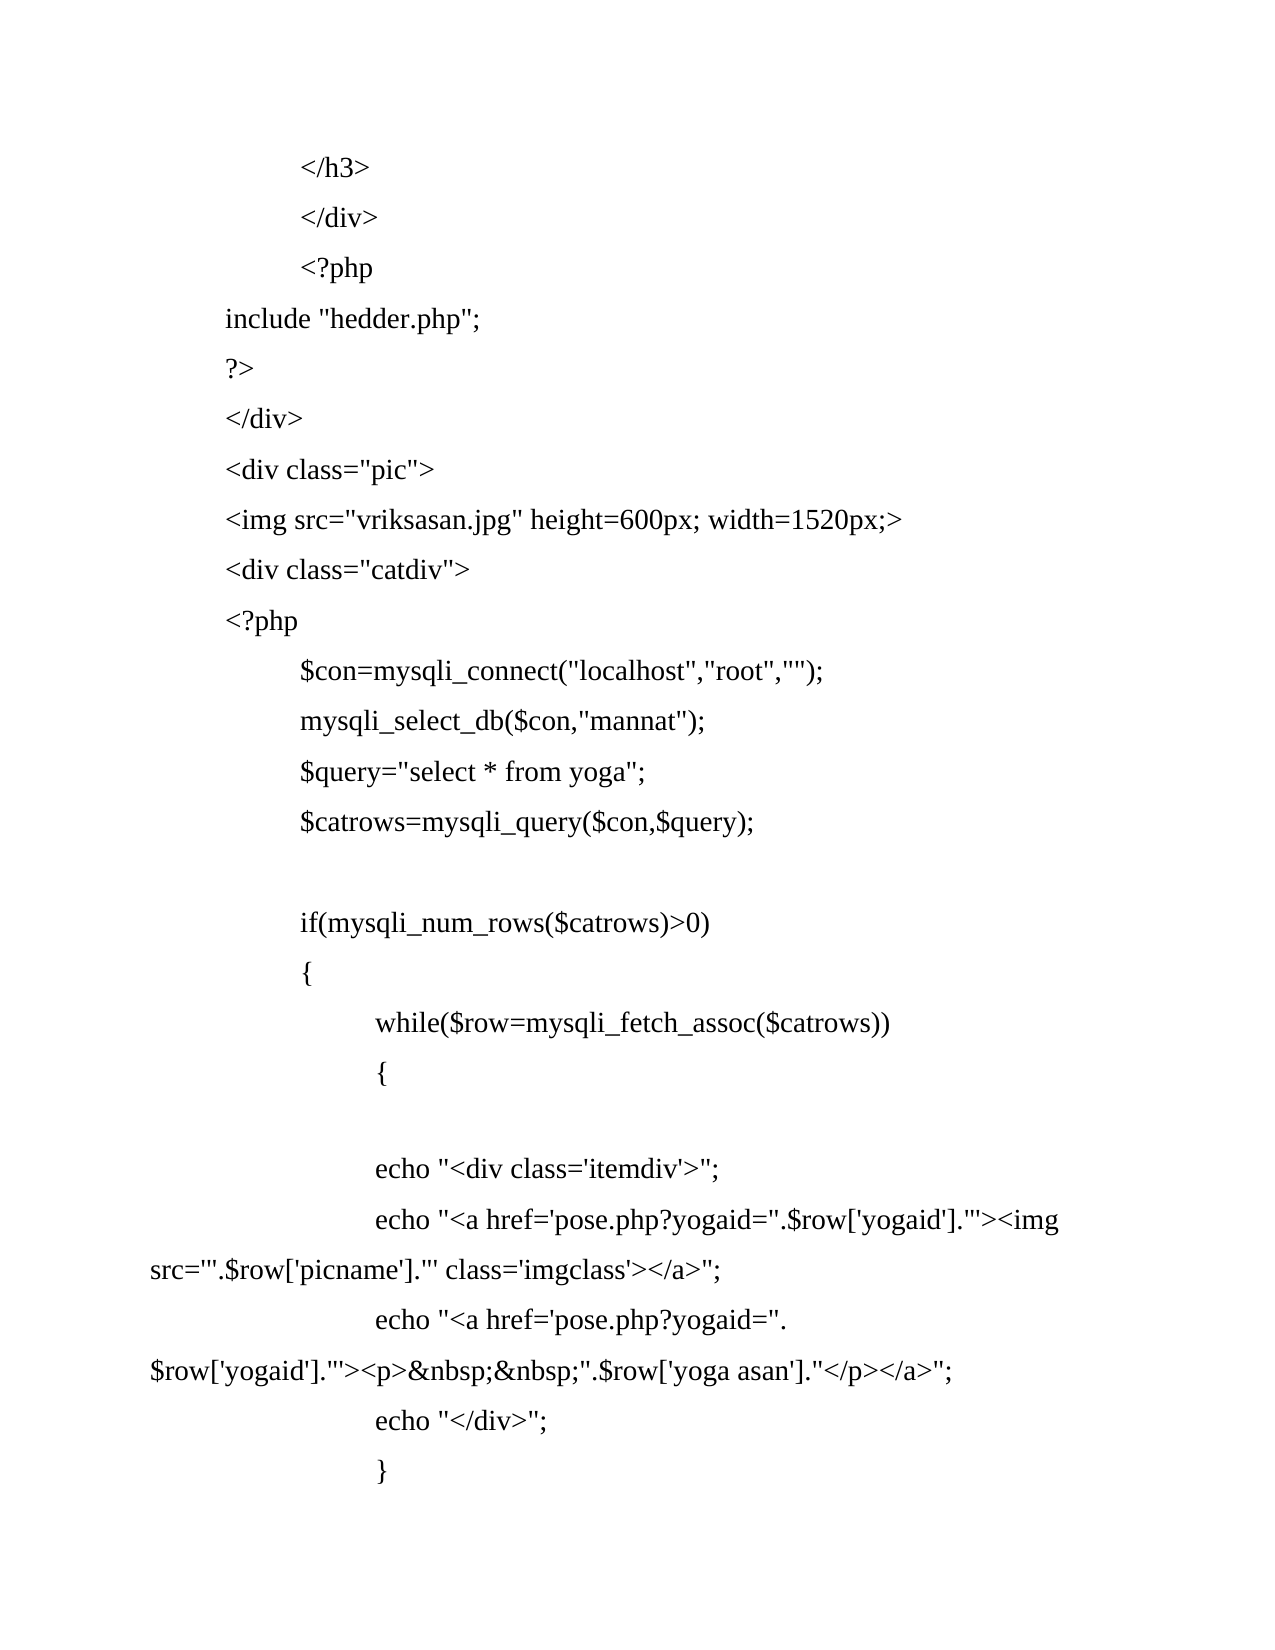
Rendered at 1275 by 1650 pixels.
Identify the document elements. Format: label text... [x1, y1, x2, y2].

text ?> [150, 351, 1125, 385]
text </h3> [150, 150, 1125, 183]
text if(mysqli_num_rows($catrows)>0) [150, 905, 1125, 938]
text $con=mysqli_connect("localhost","root",""); [150, 653, 1125, 687]
text </div> [150, 402, 1125, 435]
text { [150, 955, 1125, 988]
text <?php [150, 251, 1125, 284]
text <img src="vriksasan.jpg" height=600px; width=1520px;> [150, 502, 1125, 536]
text echo "<div class='itemdiv'>"; [150, 1151, 1125, 1185]
text while($row=mysqli_fetch_assoc($catrows)) [150, 1005, 1125, 1039]
text } [150, 1453, 1125, 1487]
text { [150, 1056, 1125, 1089]
text <div class="pic"> [150, 452, 1125, 485]
text <?php [150, 603, 1125, 636]
text $query="select * from yoga"; [150, 754, 1125, 787]
text $catrows=mysqli_query($con,$query); [150, 804, 1125, 838]
text echo "</div>"; [150, 1403, 1125, 1437]
text echo "<a href='pose.php?yogaid=".$row['yogaid']."'><img src='".$row['picname']."' class='imgclass'></a>"; [150, 1202, 1125, 1286]
text mysqli_select_db($con,"mannat"); [150, 703, 1125, 737]
text echo "<a href='pose.php?yogaid=".$row['yogaid']."'><p>&nbsp;&nbsp;".$row['yoga asan']."</p></a>"; [150, 1302, 1125, 1386]
text include "hedder.php"; [150, 301, 1125, 334]
text </div> [150, 200, 1125, 234]
text <div class="catdiv"> [150, 552, 1125, 586]
